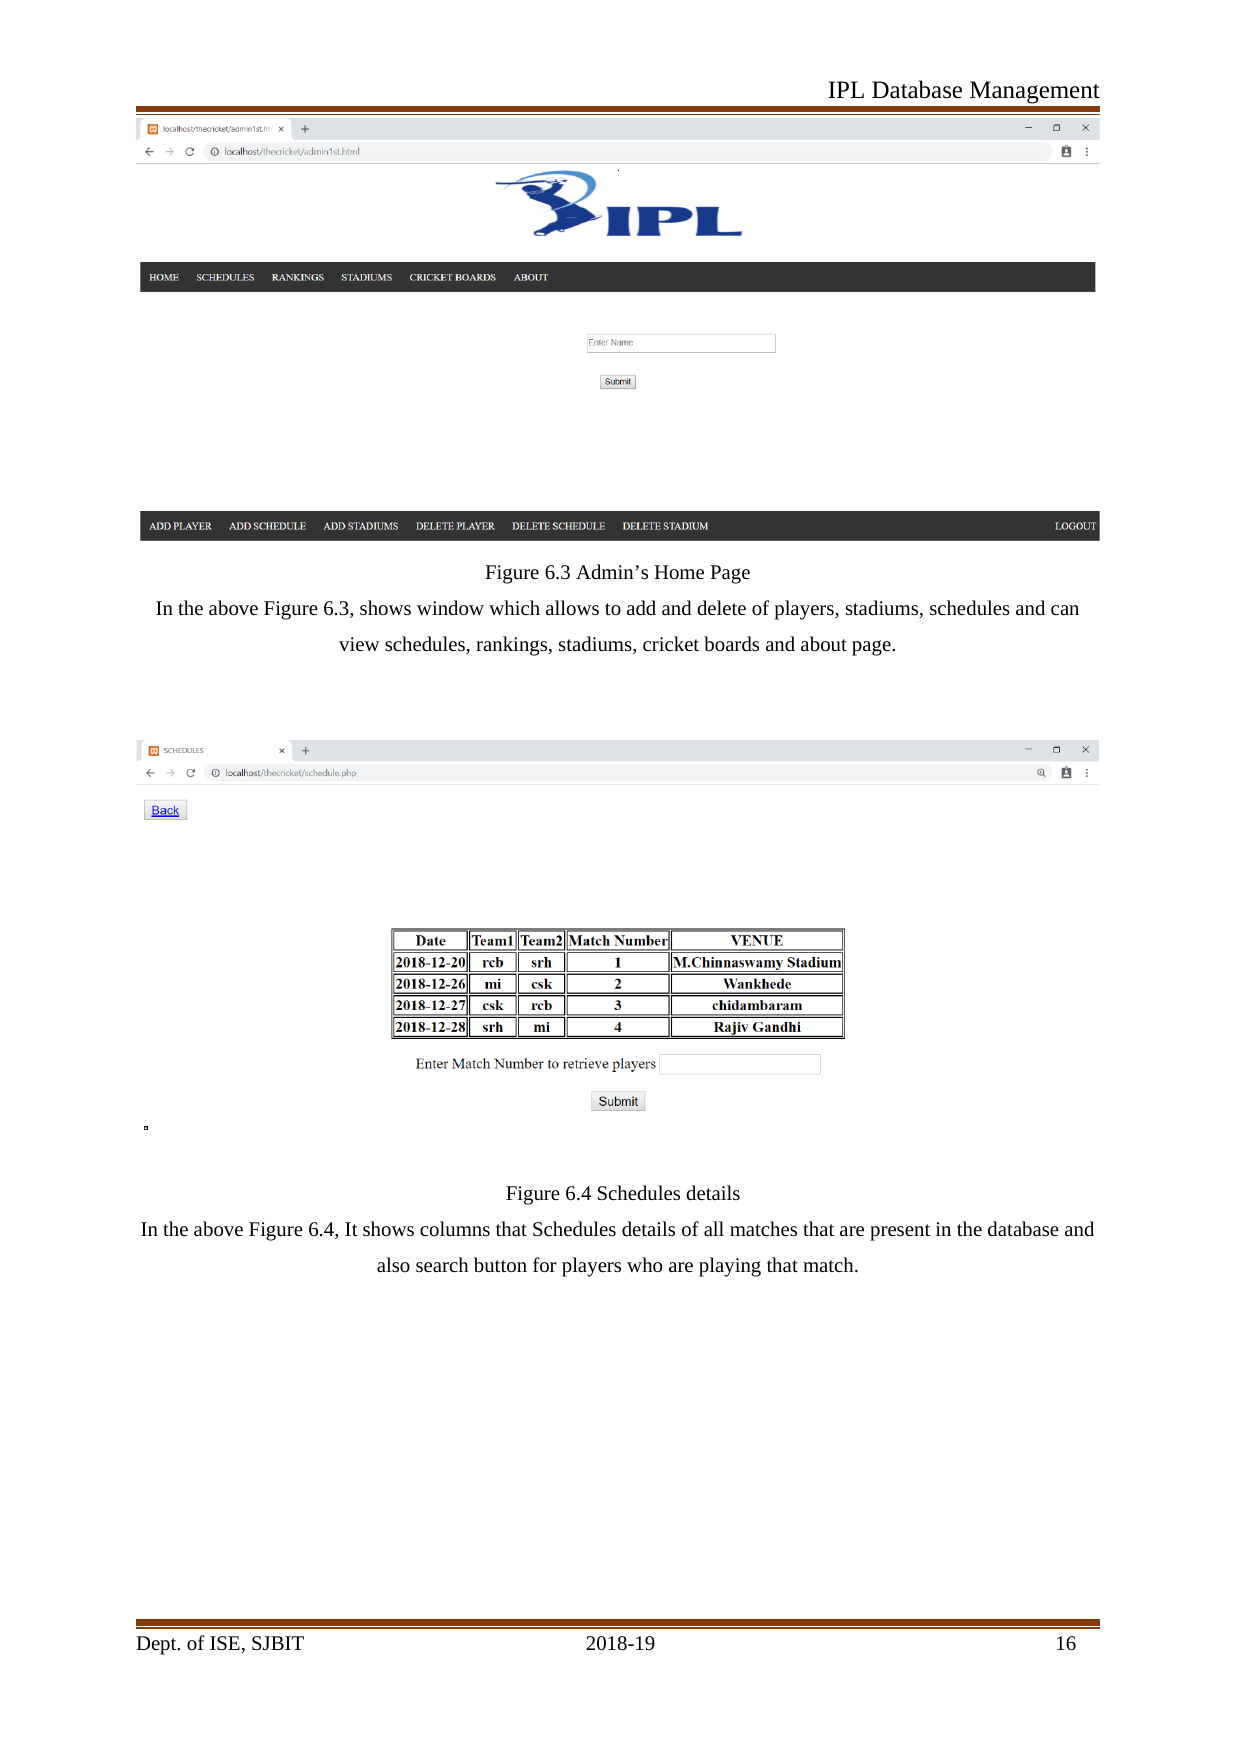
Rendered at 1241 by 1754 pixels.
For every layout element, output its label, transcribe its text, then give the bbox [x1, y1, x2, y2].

text Figure 6.4 Schedules details [136, 1181, 1100, 1205]
picture [136, 740, 1099, 1167]
picture [135, 118, 1100, 546]
text In the above Figure 6.4, It shows columns that Schedules details of all matches that are present in the database and also search button for players who are playing that match. [136, 1217, 1100, 1277]
text Figure 6.3 Admin’s Home Page [136, 560, 1100, 584]
text In the above Figure 6.3, shows window which allows to add and delete of players, stadiums, schedules and can view schedules, rankings, stadiums, cricket boards and about page. [136, 596, 1100, 656]
